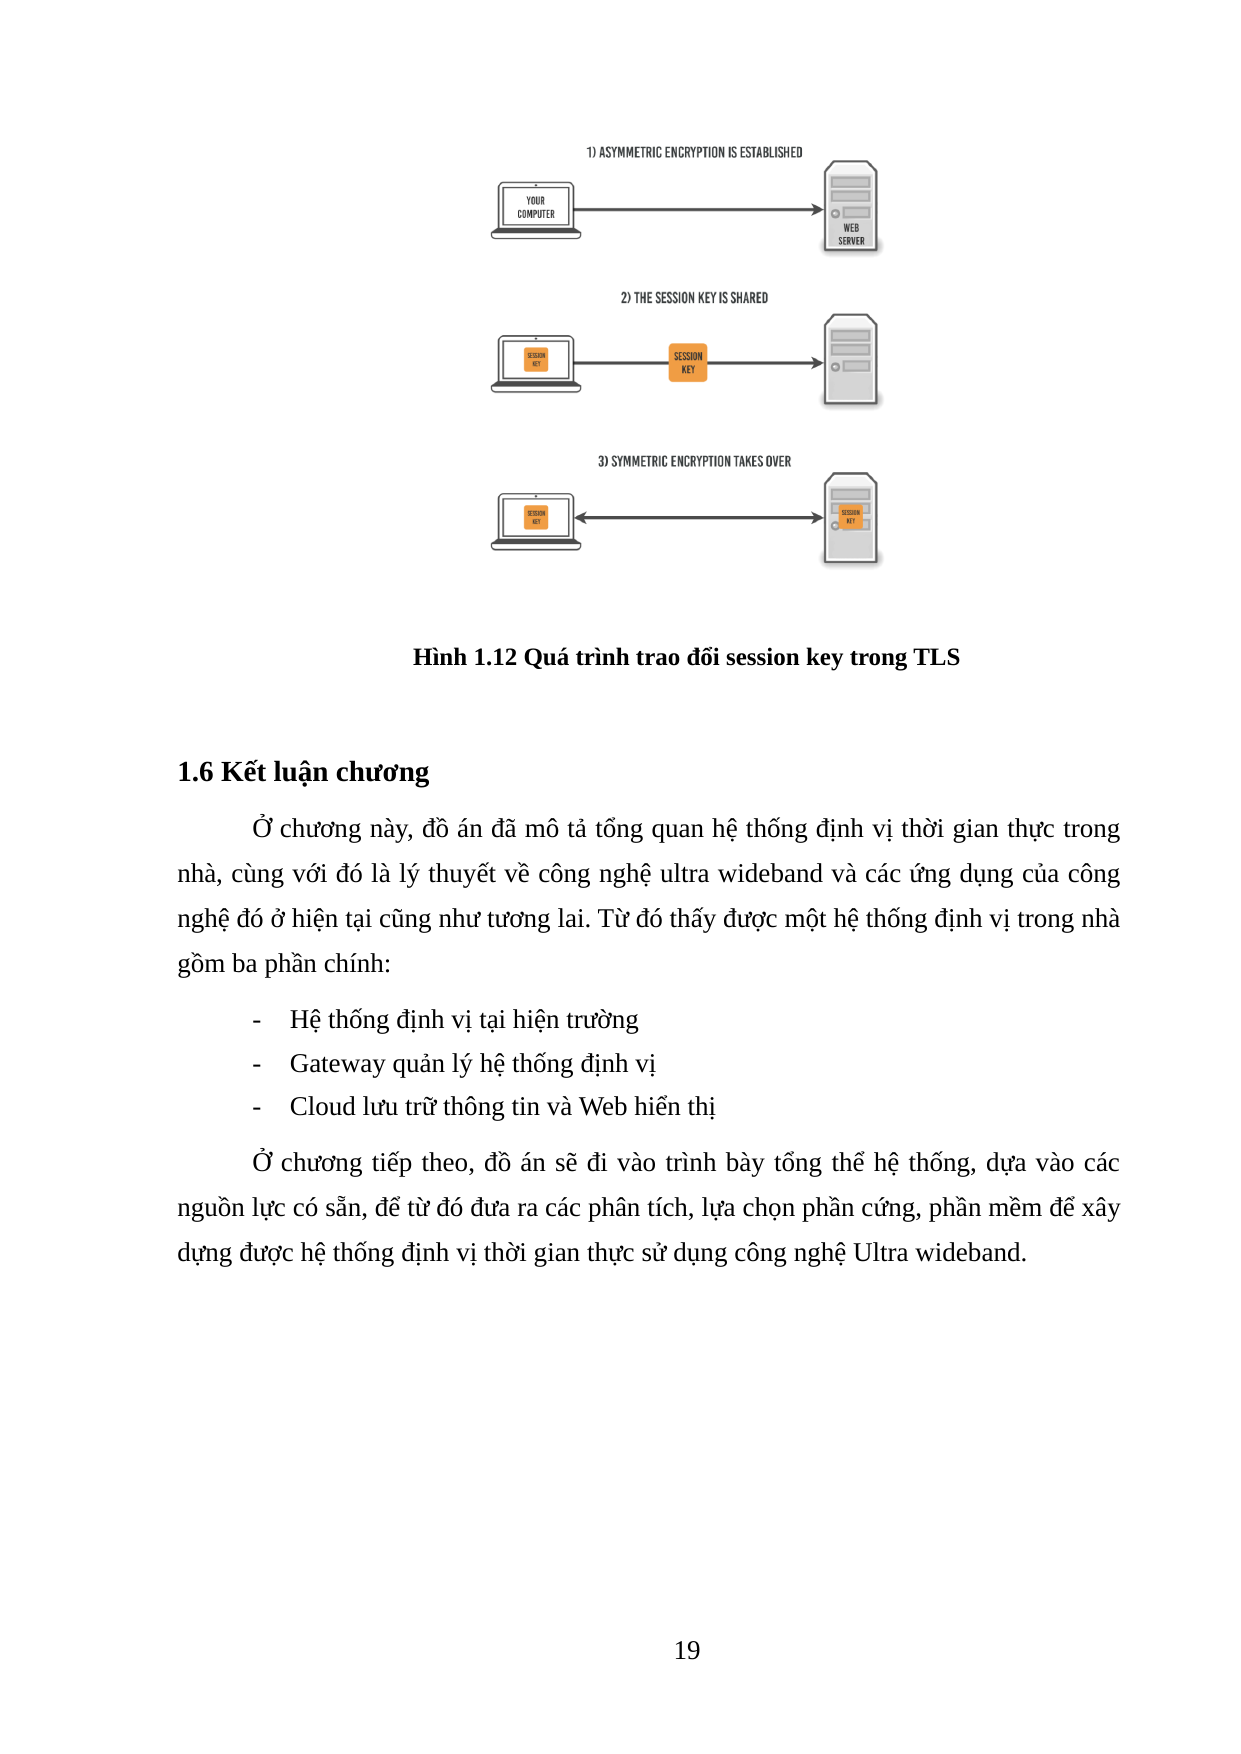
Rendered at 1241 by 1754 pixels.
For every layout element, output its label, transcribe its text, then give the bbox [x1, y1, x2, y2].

list Cloud lưu trữ thông tin và Web hiển thị [252, 1087, 1122, 1125]
list Hệ thống định vị tại hiện trường [252, 1000, 1122, 1037]
subtitle Kết luận chương [177, 752, 1122, 789]
list Gateway quản lý hệ thống định vị [252, 1043, 1122, 1081]
picture [470, 131, 904, 588]
text Ở chương tiếp theo, đồ án sẽ đi vào trình bày tổng thể hệ thống, dựa vào các nguồn lực có sẵn, để từ đó đưa ra các phân tích, lựa chọn phần cứng, phần mềm để xây dựng được hệ thống định vị thời gian thực sử dụng công nghệ Ultra wideband. [177, 1143, 1122, 1271]
text Ở chương này, đồ án đã mô tả tổng quan hệ thống định vị thời gian thực trong nhà, cùng với đó là lý thuyết về công nghệ ultra wideband và các ứng dụng của công nghệ đó ở hiện tại cũng như tương lai. Từ đó thấy được một hệ thống định vị trong nhà gồm ba phần chính: [177, 809, 1122, 981]
